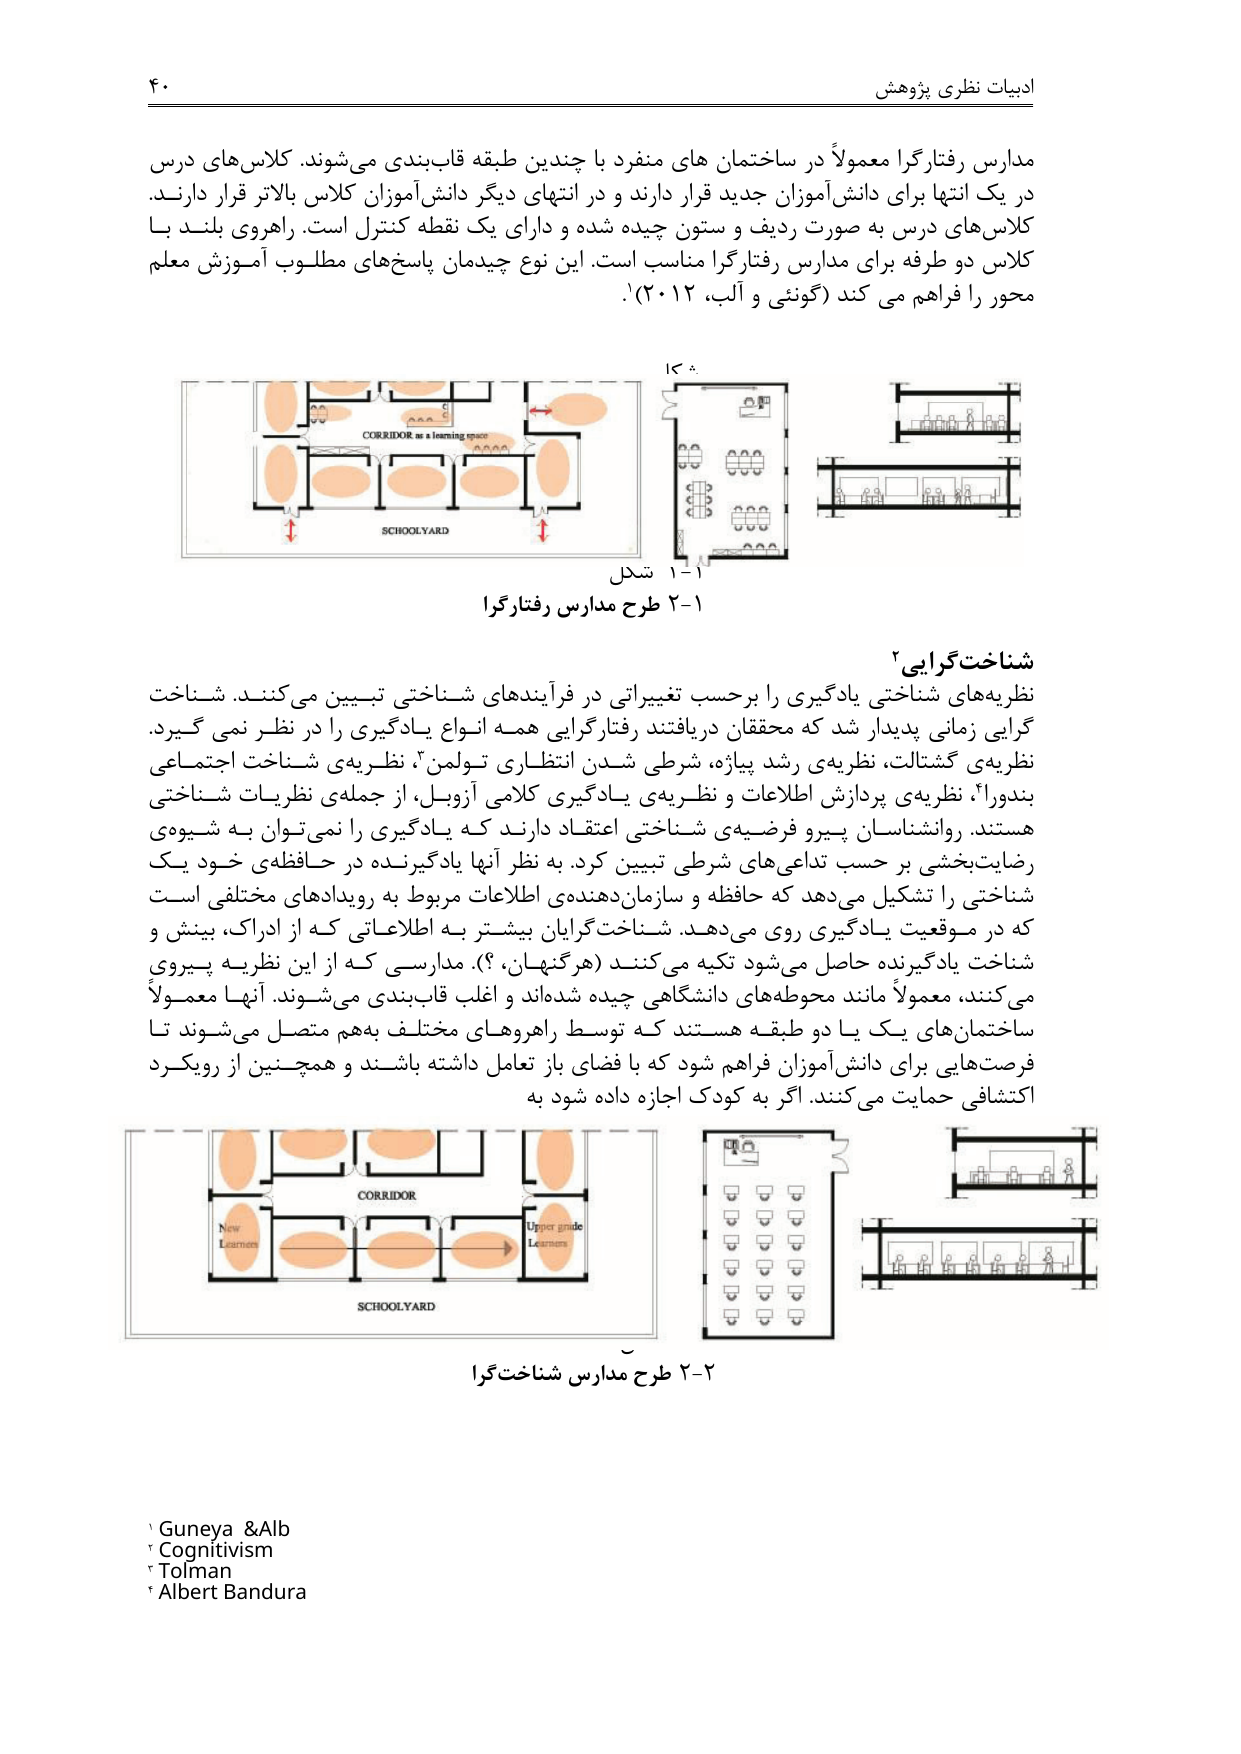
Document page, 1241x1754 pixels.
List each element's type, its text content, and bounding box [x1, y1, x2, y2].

picture [169, 374, 1033, 567]
text مدارس رفتارگرا معمولاً در ساختمان های منفرد با چندین طبقه قاب‌بندی می‌شوند. کلاس‌های درس در یک انتها برای دانش‌آموزان جدید قرار دارند و در انتهای دیگر دانش‌آموزان کلاس بالاتر قرار دارند. کلاس‌های درس به صورت ردیف و ستون چیده شده و دارای یک نقطه کنترل است. راهروی بلند با کلاس دو طرفه برای مدارس رفتارگرا مناسب است. این نوع چیدمان پاسخ‌های مطلوب آموزش معلم محور را فراهم می کند (گونئی و آلب، 2012). [148, 148, 1033, 311]
picture [103, 1116, 1116, 1350]
text طرح مدارس شناخت‌گرا [148, 1350, 668, 1390]
table_header طرح مدارس رفتارگرا [148, 349, 1033, 650]
text نظریه‌های شناختی یادگیری را برحسب تغییراتی در فرآیندهای شناختی تبیین می‌کنند. شناخت گرایی زمانی پدیدار شد که محققان دریافتند رفتارگرایی همه انواع یادگیری را در نظر نمی گیرد. نظریه‌ی گشتالت، نظریه‌ی رشد پیاژه، شرطی شدن انتظاری تولمن، نظریه‌ی شناخت اجتماعی بندورا، نظریه‌ی پردازش اطلاعات و نظریه‌ی یادگیری کلامی آزوبل، از جمله‌ی نظریات شناختی هستند. روانشناسان پیرو فرضیه‌ی شناختی اعتقاد دارند که یادگیری را نمی‌توان به شیوه‌ی رضایت‌بخشی بر حسب تداعی‌های شرطی تبیین کرد. به نظر آنها یادگیرنده در حافظه‌ی خود یک شناختی را تشکیل می‌دهد که حافظه و سازمان‌دهنده‌ی اطلاعات مربوط به رویدادهای مختلفی است که در موقعیت یادگیری روی می‌دهد. شناخت‌گرایان بیشتر به اطلاعاتی که از ادراک، بینش و شناخت یادگیرنده حاصل می‌شود تکیه می‌کنند (هرگنهان، ؟). مدارسی که از این نظریه پیروی می‌کنند، معمولاً مانند محوطه‌های دانشگاهی چیده شده‌اند و اغلب قاب‌بندی می‌شوند. آنها معمولاً ساختمان‌های یک یا دو طبقه هستند که توسط راهروهای مختلف به‌هم متصل می‌شوند تا فرصت‌هایی برای دانش‌آموزان فراهم شود که با فضای باز تعامل داشته باشند و همچنین از رویکرد اکتشافی حمایت می‌کنند. اگر به کودک اجازه داده شود به [148, 682, 1033, 1113]
text شناخت‌گرایی [148, 650, 1033, 679]
